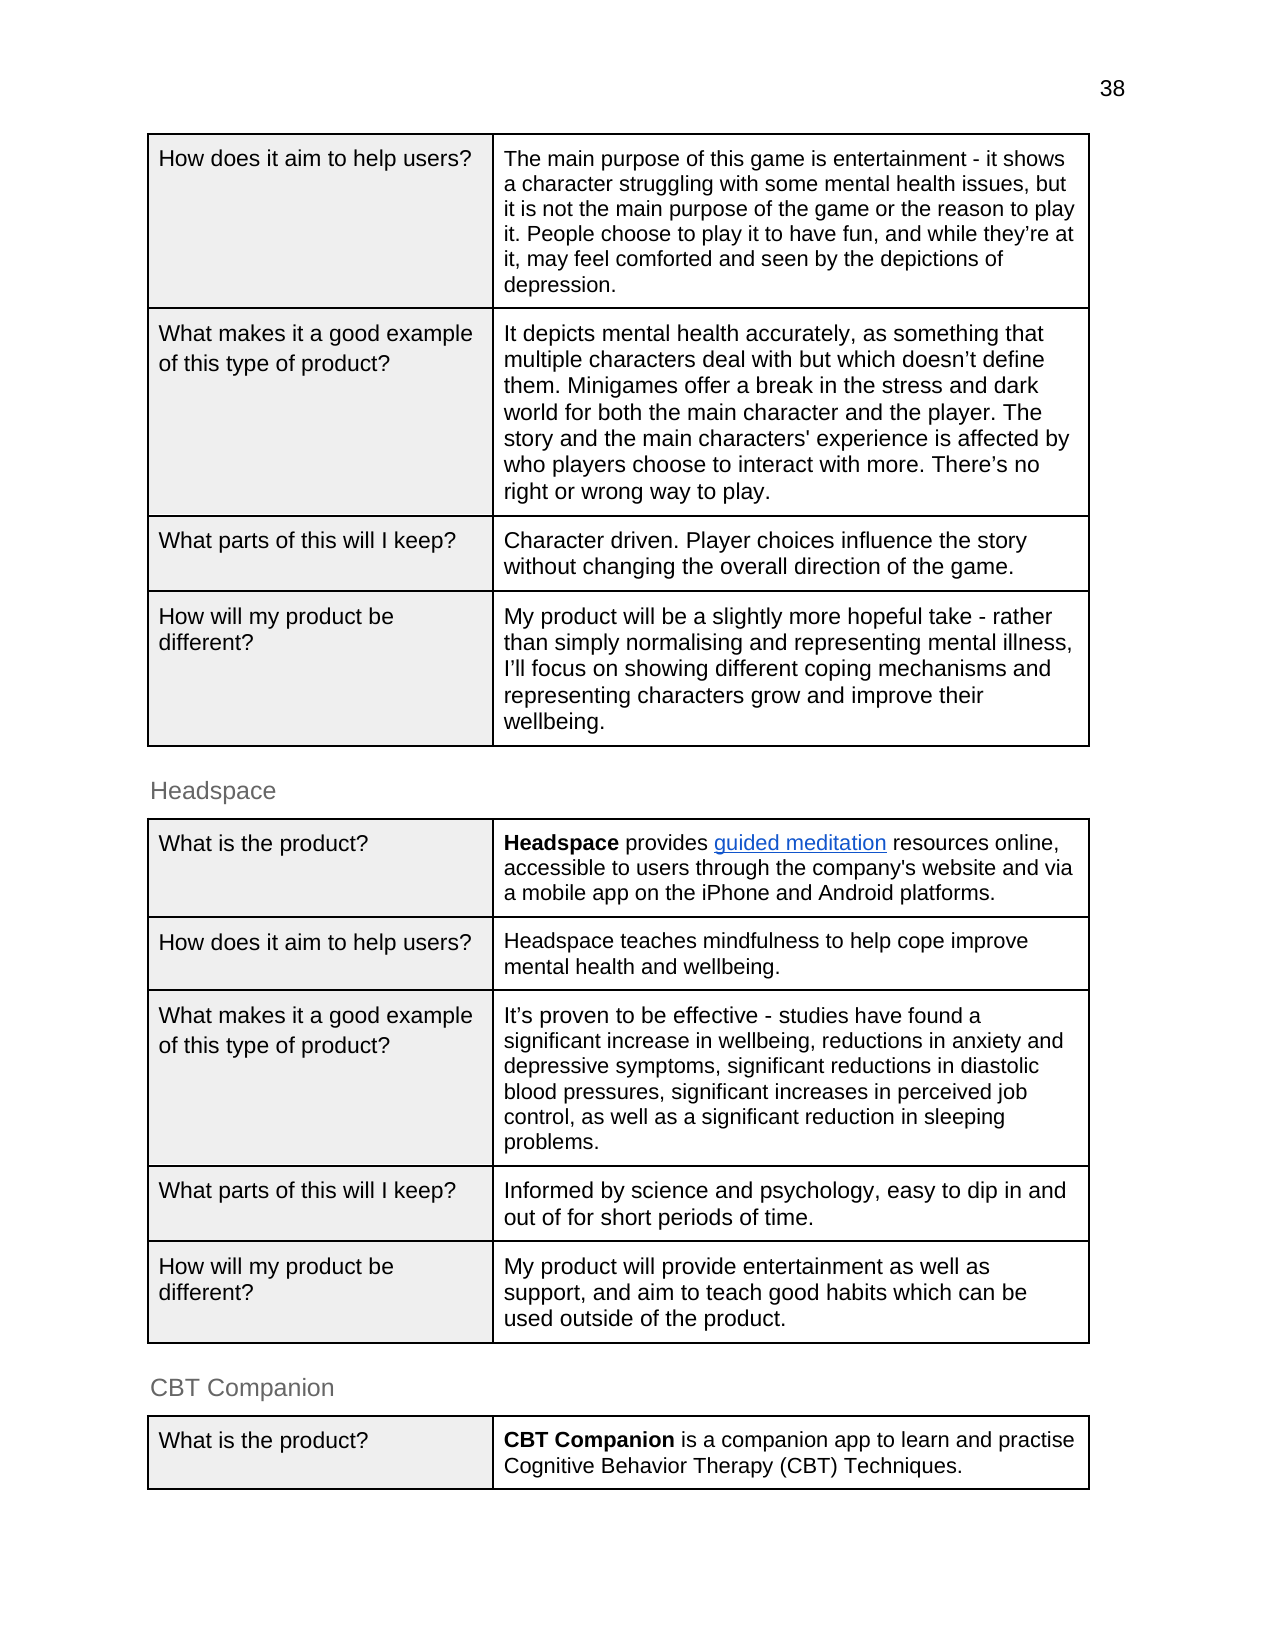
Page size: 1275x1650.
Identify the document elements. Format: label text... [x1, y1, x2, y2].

table_header Headspace provides guided meditation resources online, accessible to users through the company's website and via a mobile app on the iPhone and Android platforms. [494, 820, 1088, 916]
table_cell Informed by science and psychology, easy to dip in and out of for short periods of time. [494, 1167, 1088, 1240]
table_cell What makes it a good example of this type of product? [149, 309, 492, 514]
table_header CBT Companion is a companion app to learn and practise Cognitive Behavior Therapy (CBT) Techniques. [494, 1417, 1088, 1488]
table_cell What parts of this will I keep? [149, 517, 492, 590]
table_cell How will my product be different? [149, 1242, 492, 1342]
table_cell How does it aim to help users? [149, 918, 492, 989]
table_header What is the product? [149, 1417, 492, 1488]
table_cell How does it aim to help users? [149, 135, 492, 307]
table_cell What makes it a good example of this type of product? [149, 991, 492, 1164]
subtitle CBT Companion [150, 1373, 1125, 1402]
table_cell Character driven. Player choices influence the story without changing the overall direction of the game. [494, 517, 1088, 590]
table_cell It’s proven to be effective - studies have found a significant increase in wellbeing, reductions in anxiety and depressive symptoms, significant reductions in diastolic blood pressures, significant increases in perceived job control, as well as a significant reduction in sleeping problems. [494, 991, 1088, 1164]
table_cell My product will provide entertainment as well as support, and aim to teach good habits which can be used outside of the product. [494, 1242, 1088, 1342]
subtitle Headspace [150, 776, 1125, 805]
table_cell Headspace teaches mindfulness to help cope improve mental health and wellbeing. [494, 918, 1088, 989]
table_cell It depicts mental health accurately, as something that multiple characters deal with but which doesn’t define them. Minigames offer a break in the stress and dark world for both the main character and the player. The story and the main characters' experience is affected by who players choose to interact with more. There’s no right or wrong way to play. [494, 309, 1088, 514]
table_cell What parts of this will I keep? [149, 1167, 492, 1240]
table_cell How will my product be different? [149, 592, 492, 745]
table_cell The main purpose of this game is entertainment - it shows a character struggling with some mental health issues, but it is not the main purpose of the game or the reason to play it. People choose to play it to have fun, and while they’re at it, may feel comforted and seen by the depictions of depression. [494, 135, 1088, 307]
table_header What is the product? [149, 820, 492, 916]
table_cell My product will be a slightly more hopeful take - rather than simply normalising and representing mental illness, I’ll focus on showing different coping mechanisms and representing characters grow and improve their wellbeing. [494, 592, 1088, 745]
